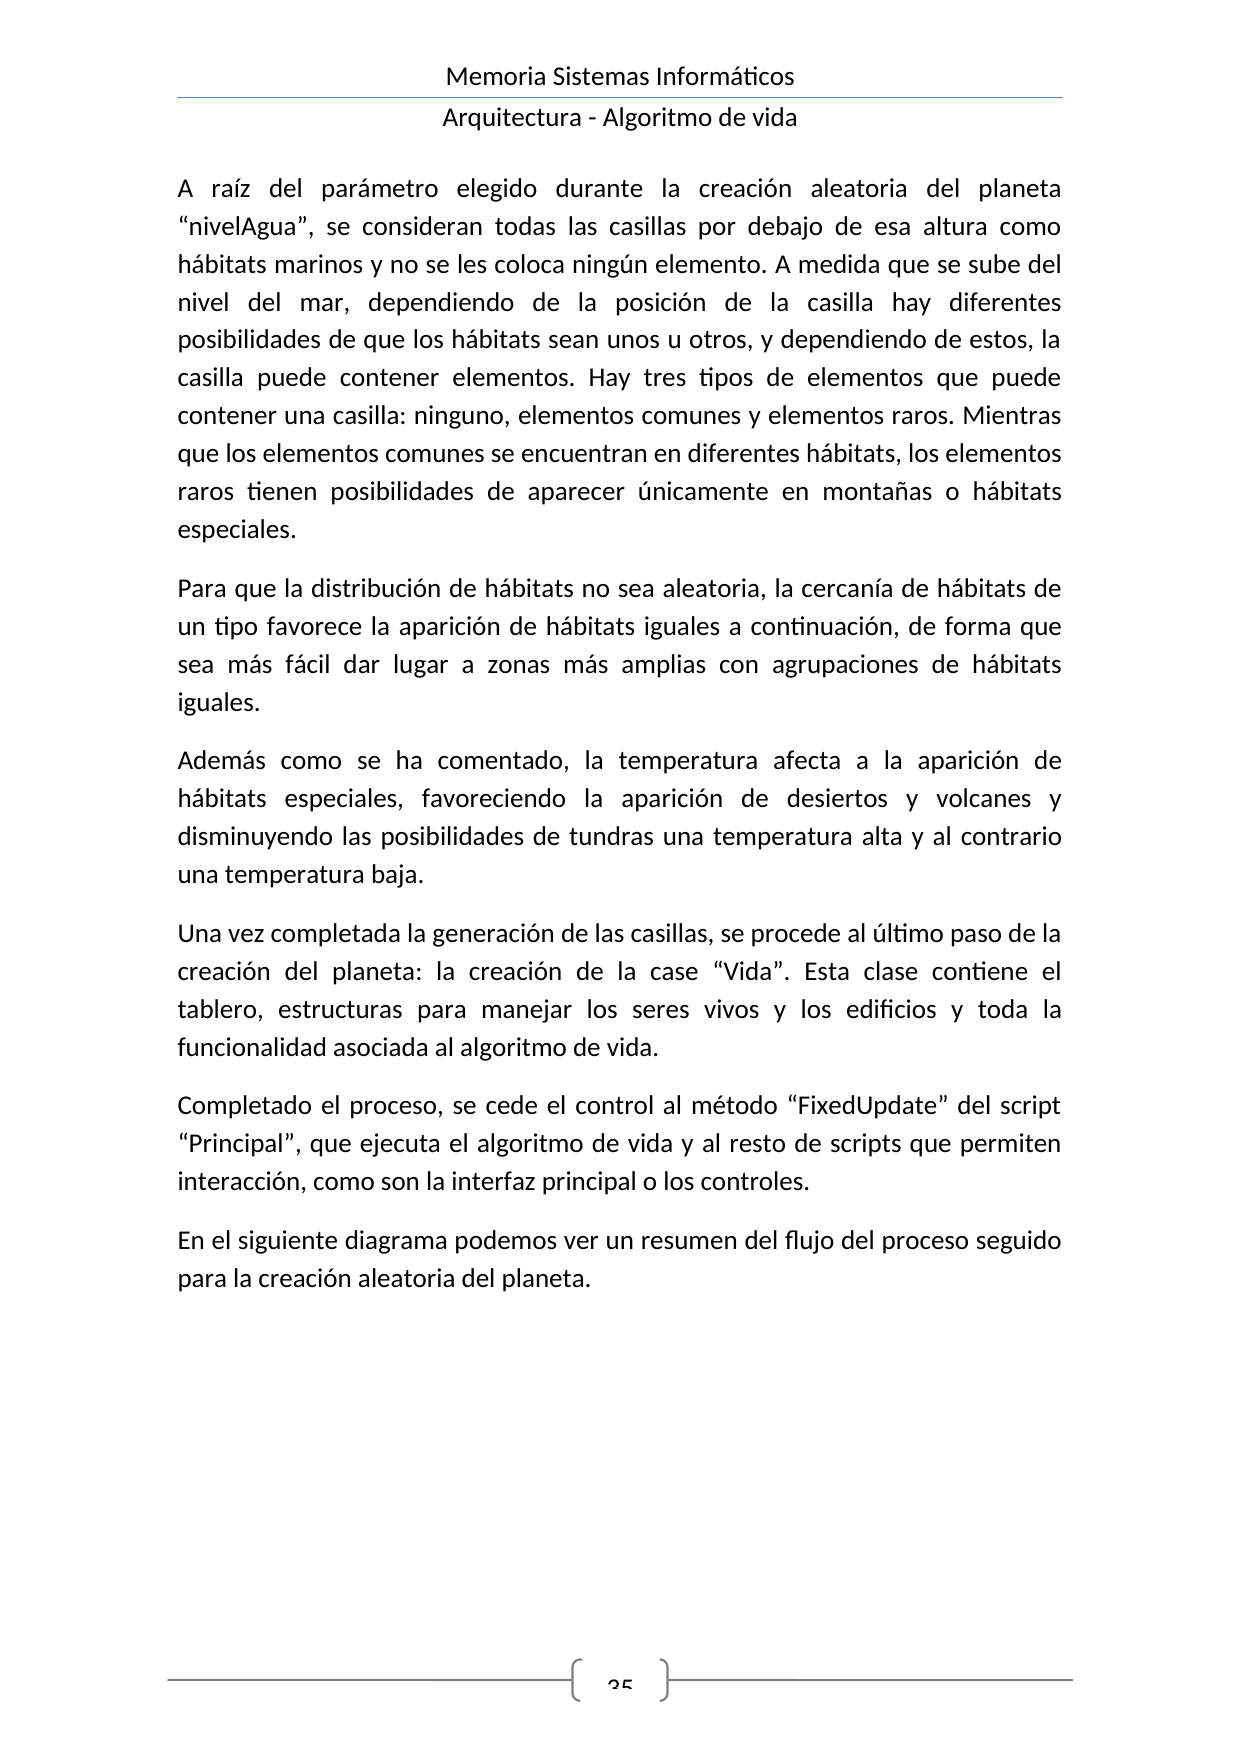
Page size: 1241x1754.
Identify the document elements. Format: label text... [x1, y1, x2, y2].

text Una vez completada la generación de las casillas, se procede al último paso de la creación del planeta: la creación de la case “Vida”. Esta clase contiene el tablero, estructuras para manejar los seres vivos y los edificios y toda la funcionalidad asociada al algoritmo de vida. [177, 916, 1063, 1063]
text Para que la distribución de hábitats no sea aleatoria, la cercanía de hábitats de un tipo favorece la aparición de hábitats iguales a continuación, de forma que sea más fácil dar lugar a zonas más amplias con agrupaciones de hábitats iguales. [177, 571, 1063, 718]
text Completado el proceso, se cede el control al método “FixedUpdate” del script “Principal”, que ejecuta el algoritmo de vida y al resto de scripts que permiten interacción, como son la interfaz principal o los controles. [177, 1088, 1063, 1197]
text Además como se ha comentado, la temperatura afecta a la aparición de hábitats especiales, favoreciendo la aparición de desiertos y volcanes y disminuyendo las posibilidades de tundras una temperatura alta y al contrario una temperatura baja. [177, 743, 1063, 890]
text En el siguiente diagrama podemos ver un resumen del flujo del proceso seguido para la creación aleatoria del planeta. [177, 1223, 1063, 1294]
text A raíz del parámetro elegido durante la creación aleatoria del planeta “nivelAgua”, se consideran todas las casillas por debajo de esa altura como hábitats marinos y no se les coloca ningún elemento. A medida que se sube del nivel del mar, dependiendo de la posición de la casilla hay diferentes posibilidades de que los hábitats sean unos u otros, y dependiendo de estos, la casilla puede contener elementos. Hay tres tipos de elementos que puede contener una casilla: ninguno, elementos comunes y elementos raros. Mientras que los elementos comunes se encuentran en diferentes hábitats, los elementos raros tienen posibilidades de aparecer únicamente en montañas o hábitats especiales. [177, 171, 1063, 545]
